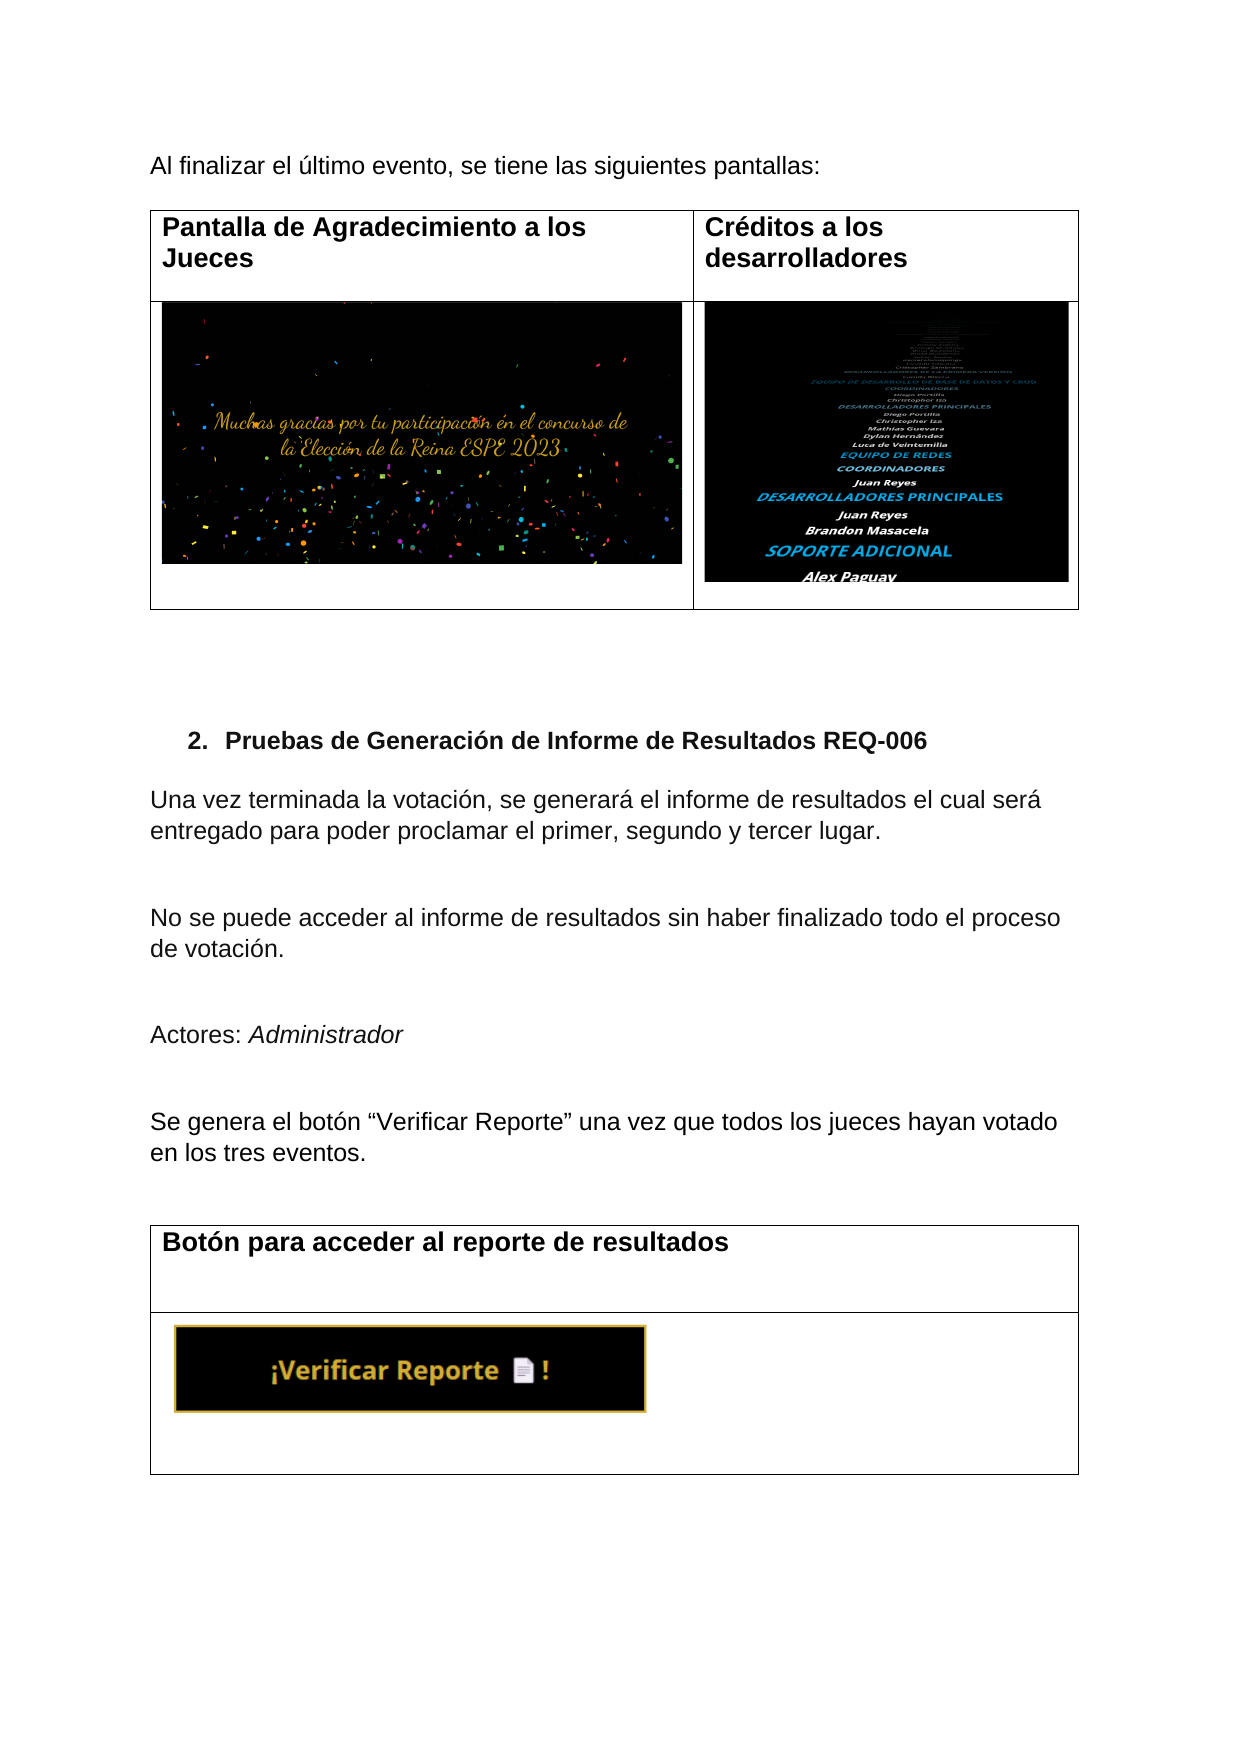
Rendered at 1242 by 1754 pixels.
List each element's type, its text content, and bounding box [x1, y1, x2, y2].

table_header Créditos a los desarrolladores [694, 211, 1078, 301]
text No se puede acceder al informe de resultados sin haber finalizado todo el proceso de votación. [150, 903, 1079, 962]
text Se genera el botón “Verificar Reporte” una vez que todos los jueces hayan votado en los tres eventos. [150, 1107, 1079, 1167]
table_header Pantalla de Agradecimiento a los Jueces [151, 211, 693, 301]
text Al finalizar el último evento, se tiene las siguientes pantallas: [150, 151, 1079, 180]
text Una vez terminada la votación, se generará el informe de resultados el cual será entregado para poder proclamar el primer, segundo y tercer lugar. [150, 785, 1079, 845]
table_header Botón para acceder al reporte de resultados [151, 1226, 1078, 1312]
picture [704, 302, 1069, 582]
picture [161, 1313, 656, 1419]
table_cell [694, 302, 1078, 609]
table_cell [151, 1313, 1078, 1474]
text Actores: Administrador [150, 1020, 1079, 1049]
table_cell [151, 302, 693, 609]
list Pruebas de Generación de Informe de Resultados REQ-006 [187, 726, 1079, 755]
picture [161, 302, 683, 564]
